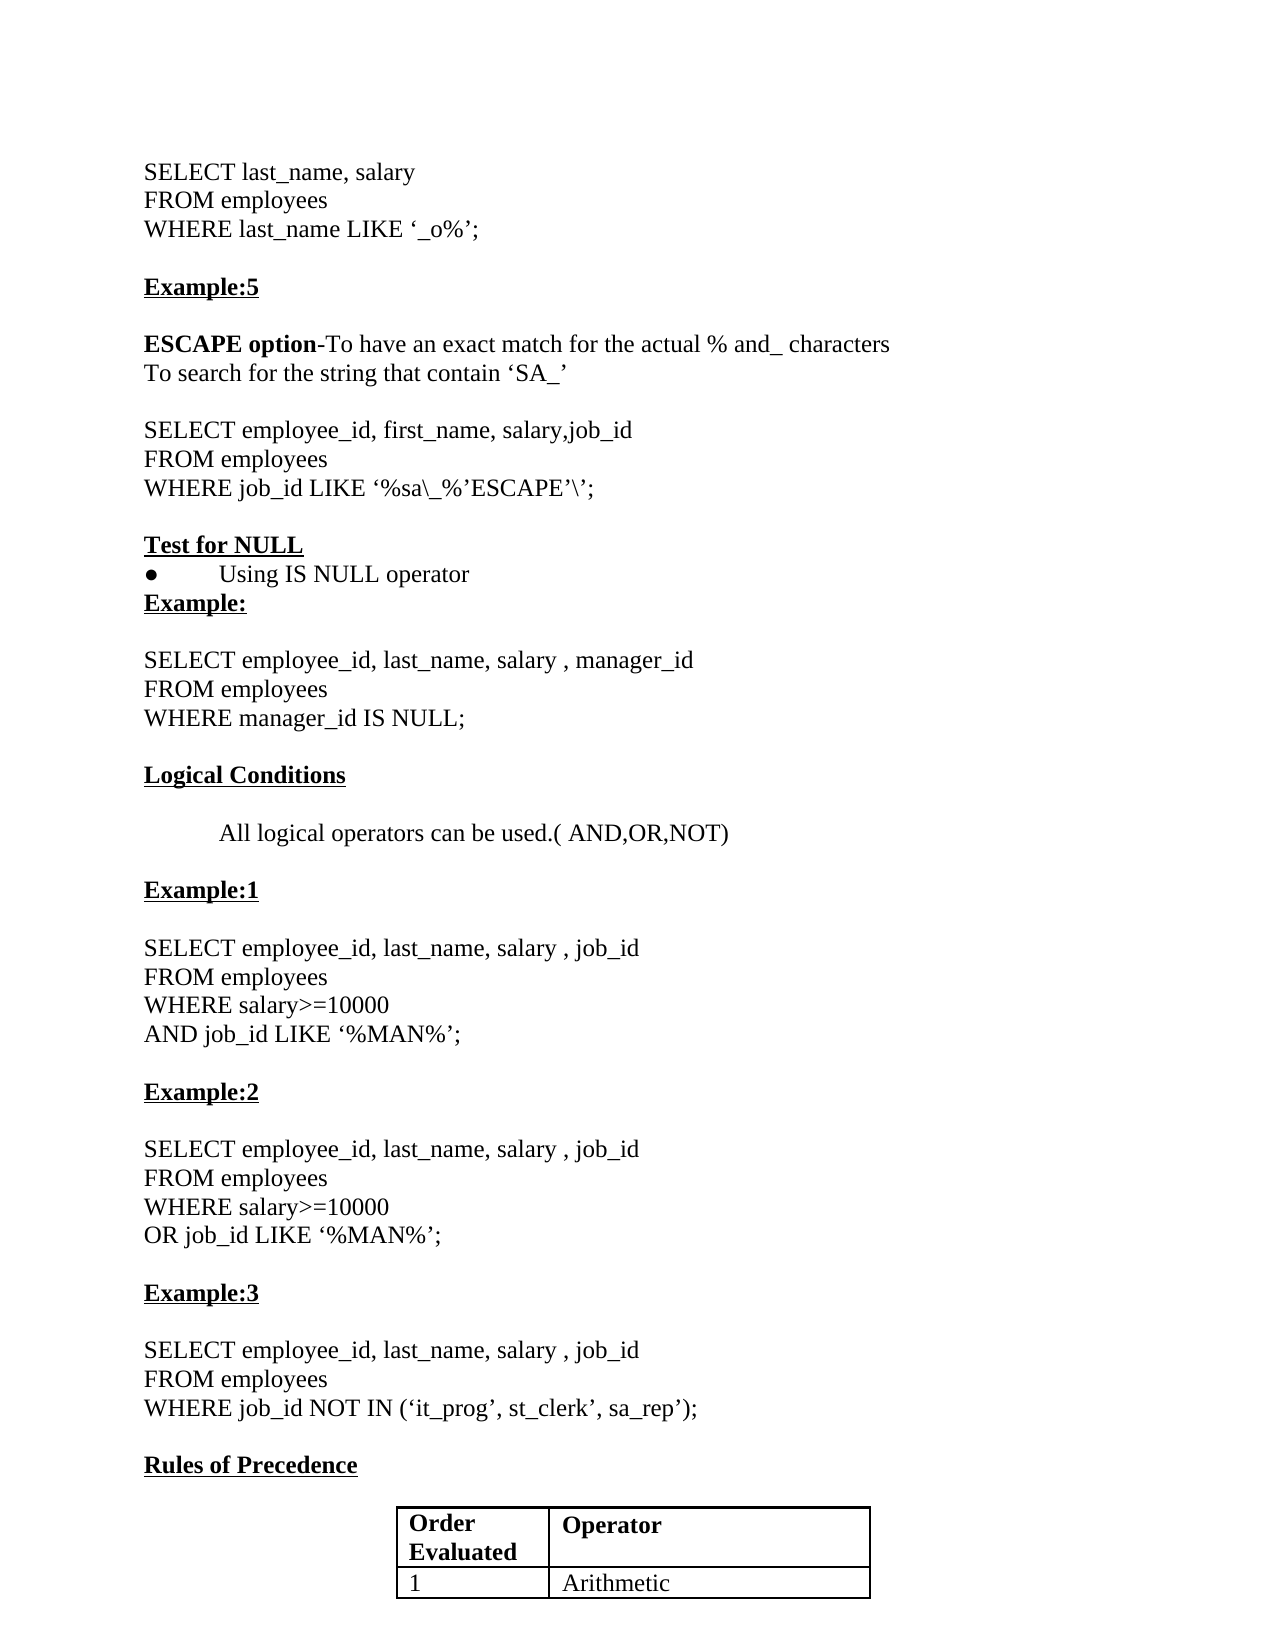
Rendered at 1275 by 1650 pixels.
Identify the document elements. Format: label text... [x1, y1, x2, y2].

text SELECT employee_id, first_name, salary,job_id FROM employees [144, 415, 663, 473]
text WHERE last_name LIKE ‘_o%’; [144, 214, 1275, 243]
text WHERE manager_id IS NULL; [144, 703, 1275, 732]
text WHERE salary>=10000 [144, 1192, 1275, 1221]
text Test for NULL [144, 530, 1275, 559]
text WHERE job_id LIKE ‘%sa\_%’ESCAPE’\’; [144, 473, 1275, 502]
text Logical Conditions [144, 761, 1275, 789]
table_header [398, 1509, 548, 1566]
text Example:2 [144, 1077, 1275, 1106]
text All logical operators can be used.( AND,OR,NOT) [219, 818, 1275, 847]
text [144, 1336, 663, 1393]
text SELECT last_name, salary FROM employees [144, 157, 476, 214]
text Rules of Precedence [144, 1451, 1275, 1479]
text SELECT employee_id, last_name, salary , job_id FROM employees [144, 933, 663, 991]
text SELECT employee_id, last_name, salary , job_id FROM employees [144, 1134, 663, 1192]
text Example:3 [144, 1278, 1275, 1307]
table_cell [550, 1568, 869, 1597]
text SELECT employee_id, last_name, salary , manager_id FROM employees [144, 646, 714, 703]
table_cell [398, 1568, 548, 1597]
text WHERE job_id NOT IN (‘it_prog’, st_clerk’, sa_rep’); [144, 1393, 1275, 1422]
text AND job_id LIKE ‘%MAN%’; [144, 1019, 1275, 1048]
text WHERE salary>=10000 [144, 991, 1275, 1019]
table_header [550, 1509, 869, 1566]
list Using IS NULL operator [144, 559, 1275, 588]
text Example:1 [144, 876, 1275, 904]
text Example:5 [144, 272, 1275, 301]
text OR job_id LIKE ‘%MAN%’; [144, 1221, 1275, 1249]
text Example: [144, 588, 1275, 617]
text ESCAPE option-To have an exact match for the actual % and_ characters To search for the string that contain ‘SA_’ [144, 329, 901, 387]
